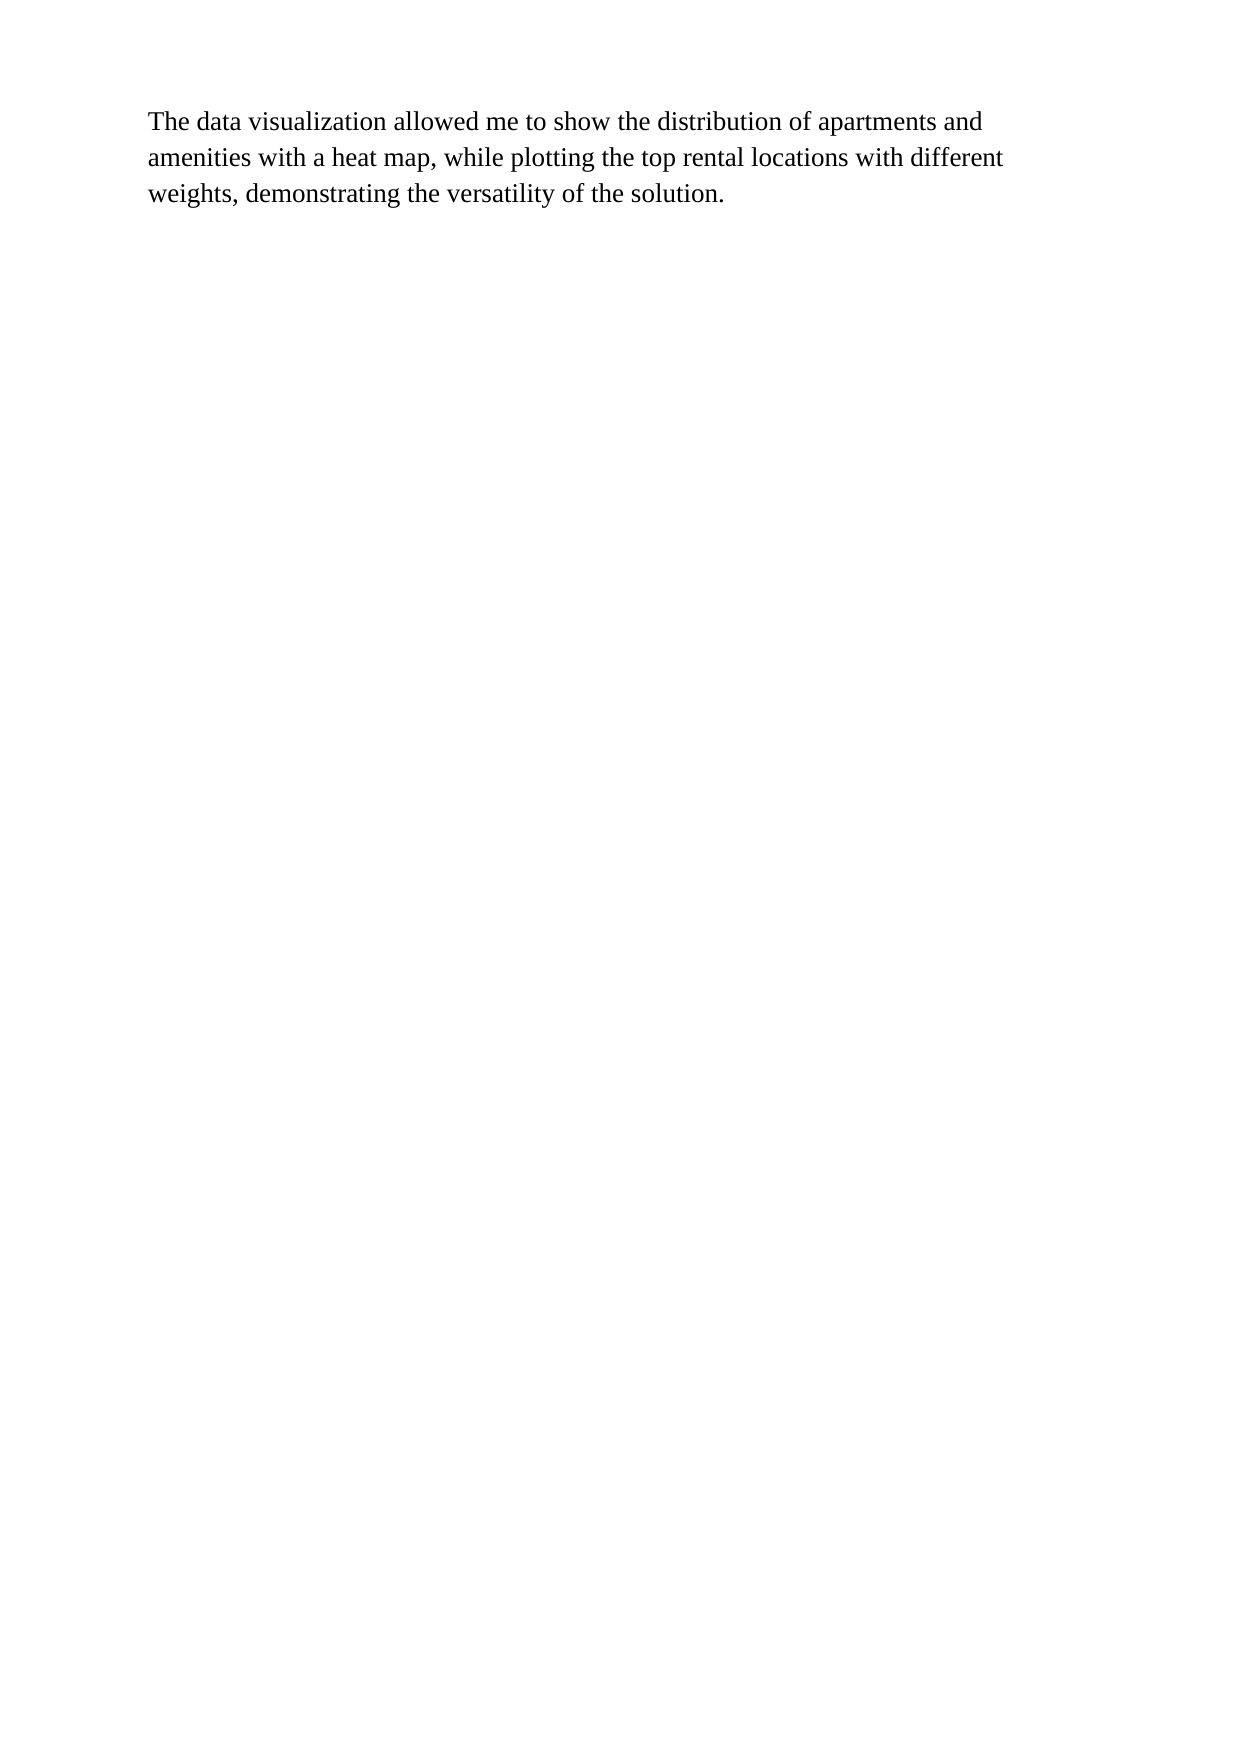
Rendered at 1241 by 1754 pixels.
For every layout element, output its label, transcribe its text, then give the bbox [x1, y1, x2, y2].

text The data visualization allowed me to show the distribution of apartments and amenities with a heat map, while plotting the top rental locations with different weights, demonstrating the versatility of the solution. [148, 105, 1090, 208]
